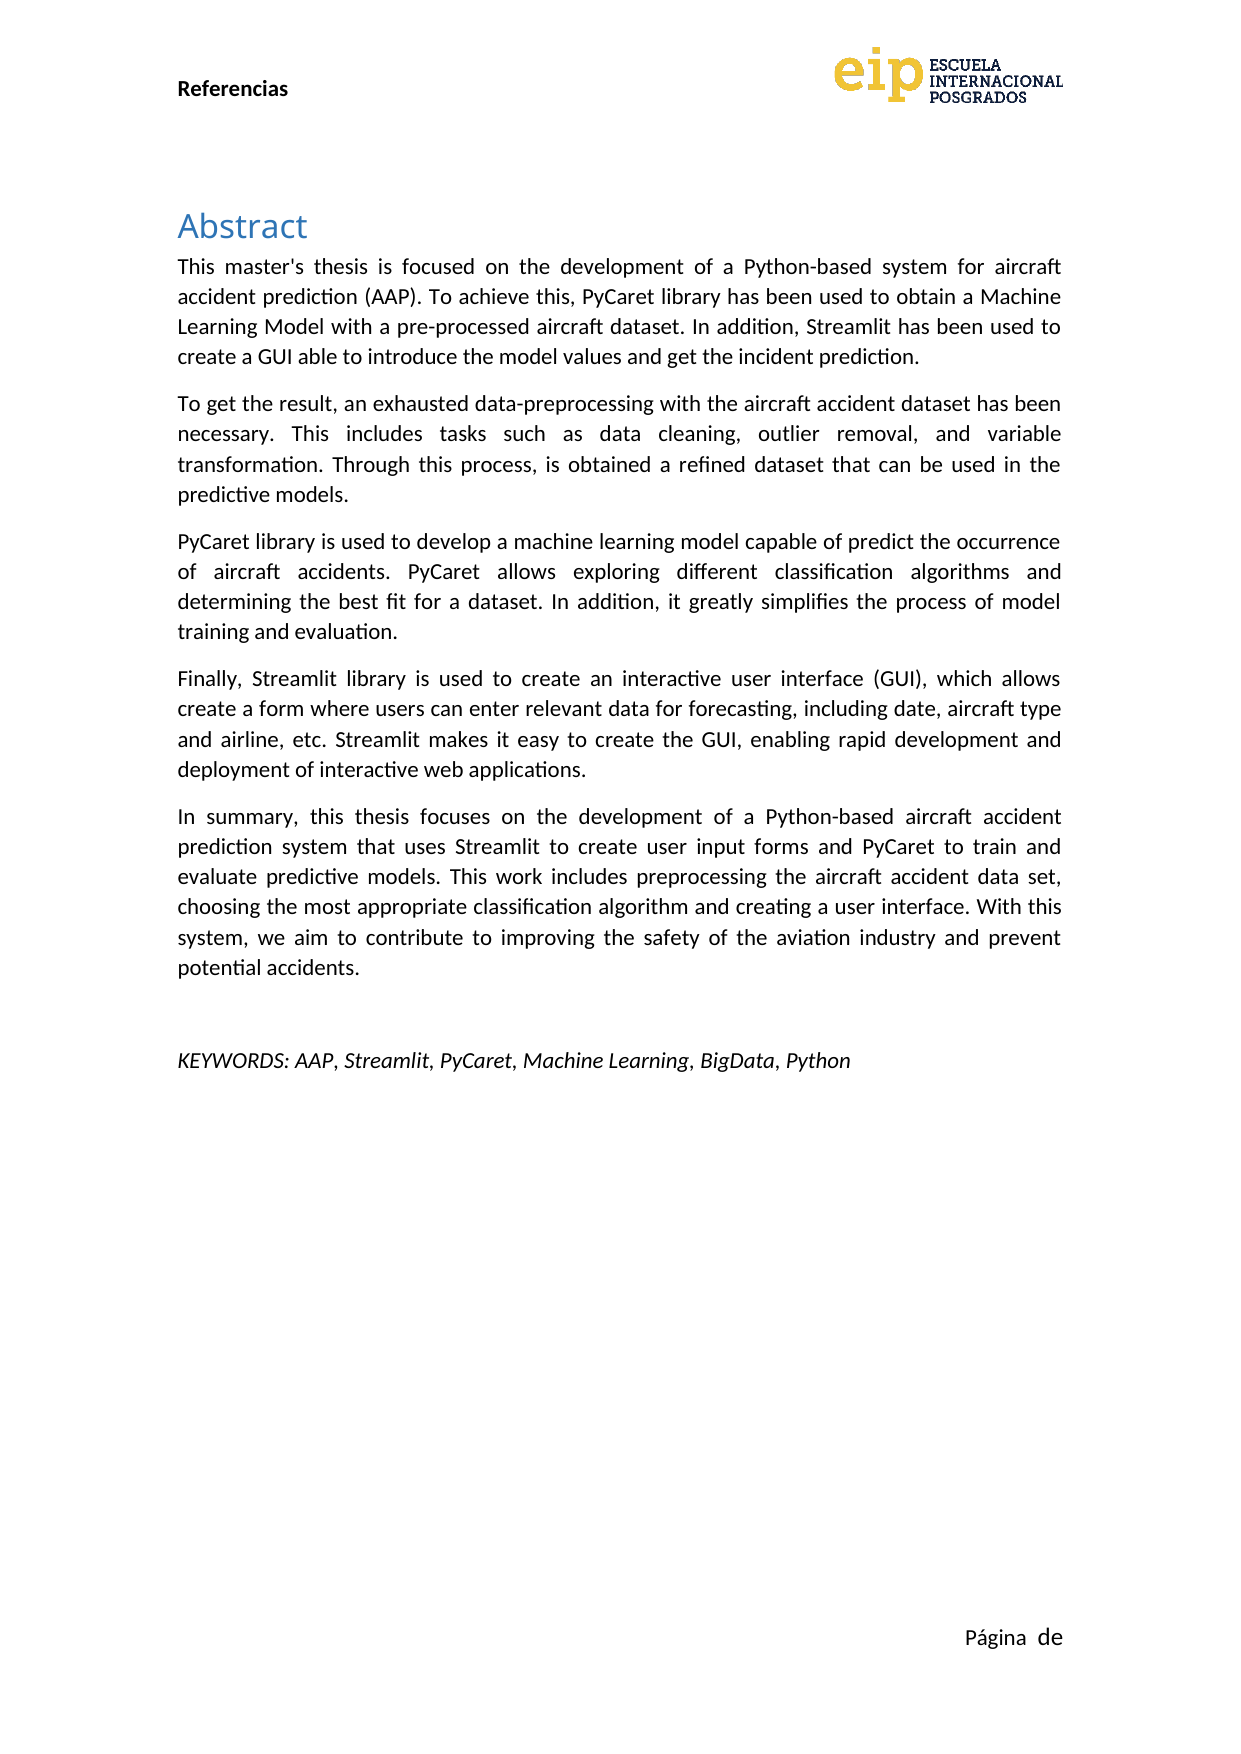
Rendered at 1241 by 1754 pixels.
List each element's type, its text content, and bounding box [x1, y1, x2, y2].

picture [834, 47, 1063, 103]
text Finally, Streamlit library is used to create an interactive user interface (GUI), which allows create a form where users can enter relevant data for forecasting, including date, aircraft type and airline, etc. Streamlit makes it easy to create the GUI, enabling rapid development and deployment of interactive web applications. [177, 664, 1063, 783]
text In summary, this thesis focuses on the development of a Python-based aircraft accident prediction system that uses Streamlit to create user input forms and PyCaret to train and evaluate predictive models. This work includes preprocessing the aircraft accident data set, choosing the most appropriate classification algorithm and creating a user interface. With this system, we aim to contribute to improving the safety of the aviation industry and prevent potential accidents. [177, 802, 1063, 981]
text KEYWORDS: AAP, Streamlit, PyCaret, Machine Learning, BigData, Python [177, 1047, 1063, 1074]
text PyCaret library is used to develop a machine learning model capable of predict the occurrence of aircraft accidents. PyCaret allows exploring different classification algorithms and determining the best fit for a dataset. In addition, it greatly simplifies the process of model training and evaluation. [177, 527, 1063, 645]
text To get the result, an exhausted data-preprocessing with the aircraft accident dataset has been necessary. This includes tasks such as data cleaning, outlier removal, and variable transformation. Through this process, is obtained a refined dataset that can be used in the predictive models. [177, 389, 1063, 508]
text This master's thesis is focused on the development of a Python-based system for aircraft accident prediction (AAP). To achieve this, PyCaret library has been used to obtain a Machine Learning Model with a pre-processed aircraft dataset. In addition, Streamlit has been used to create a GUI able to introduce the model values and get the incident prediction. [177, 252, 1063, 370]
subtitle Abstract [177, 203, 1063, 248]
